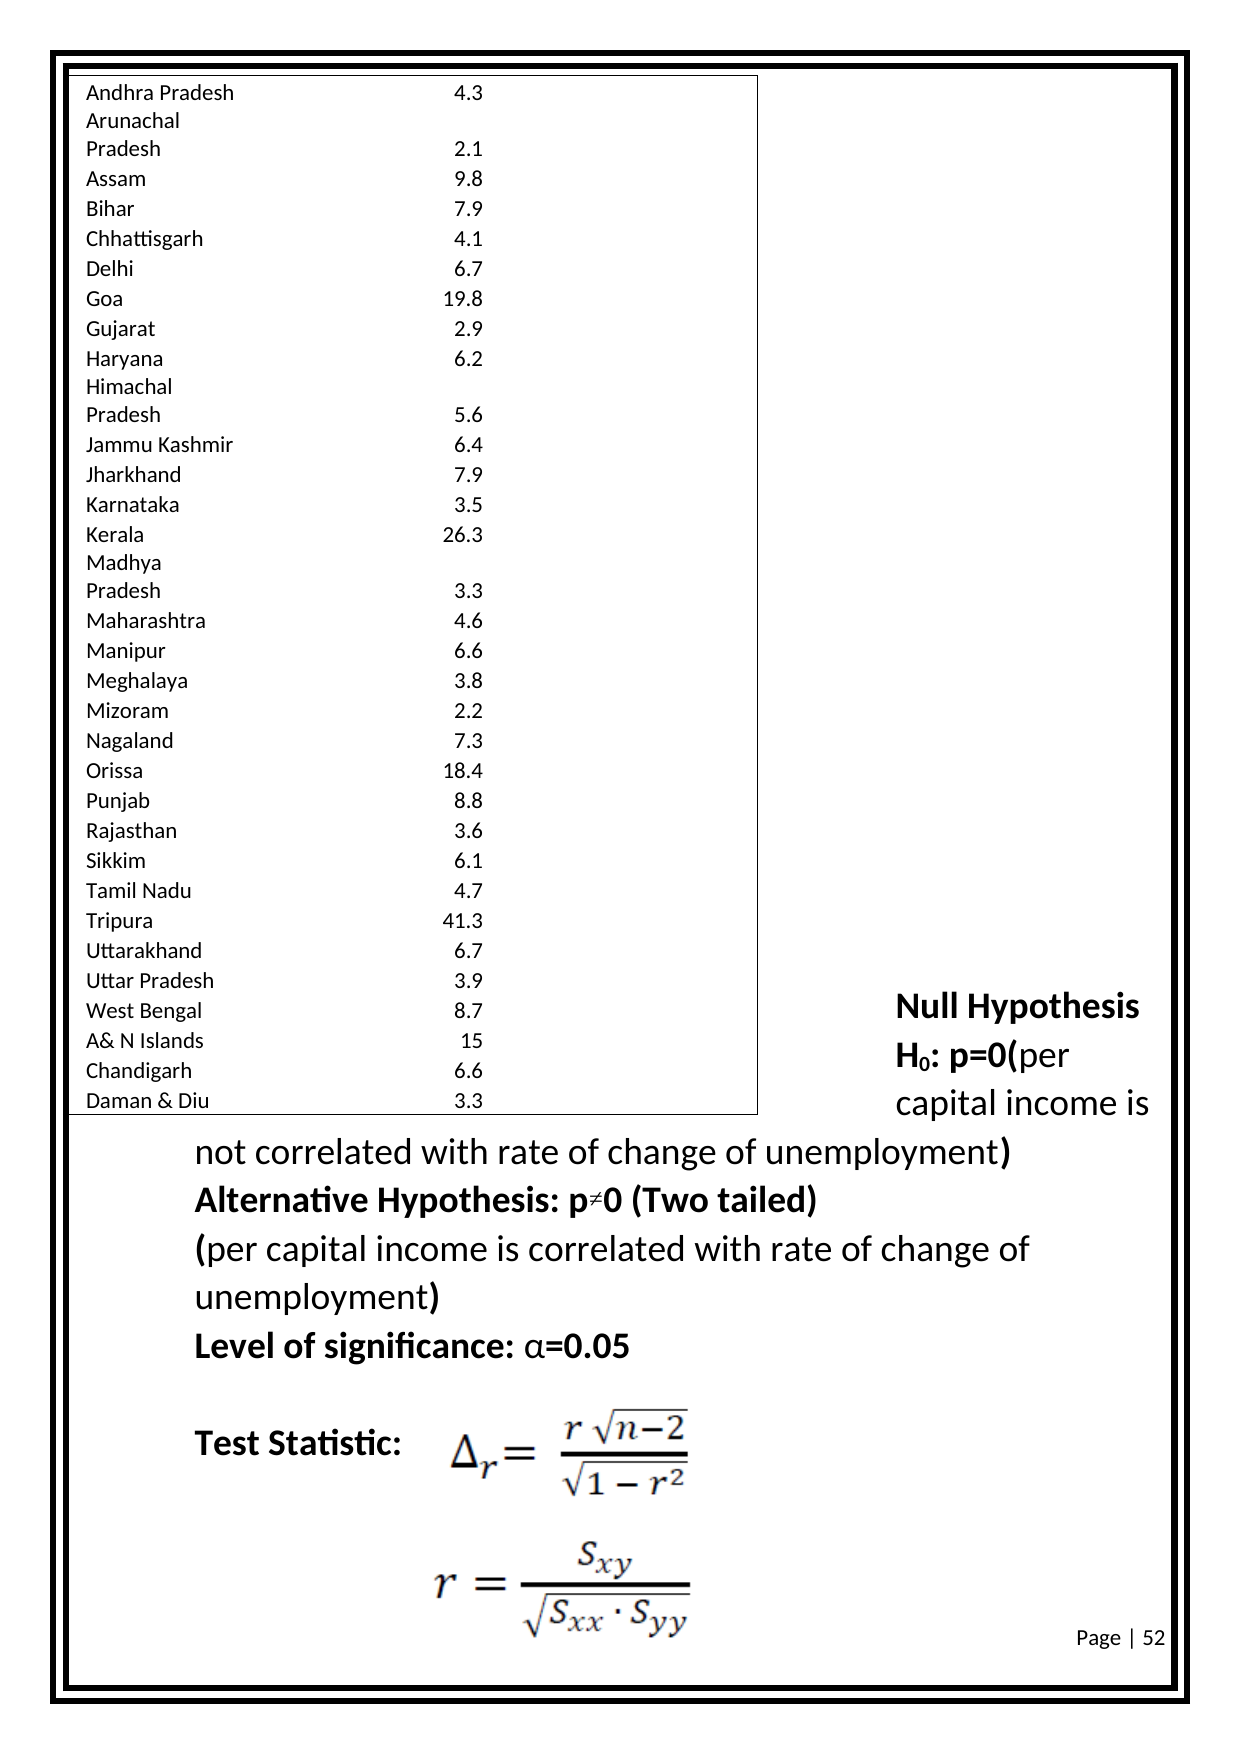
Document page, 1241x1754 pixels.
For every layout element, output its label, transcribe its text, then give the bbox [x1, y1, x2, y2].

list Level of significance: α=0.05 [194, 1322, 1165, 1368]
picture [413, 1494, 753, 1685]
list Alternative Hypothesis: p0 (Two tailed) [194, 1176, 1165, 1222]
picture [439, 1371, 699, 1419]
list Null Hypothesis H0: p=0(per capital income is not correlated with rate of change of unemployment) [194, 982, 1165, 1173]
list (per capital income is correlated with rate of change of unemployment) [194, 1225, 1165, 1319]
list Test Statistic: [194, 1419, 1165, 1494]
table_header [64, 76, 757, 1114]
